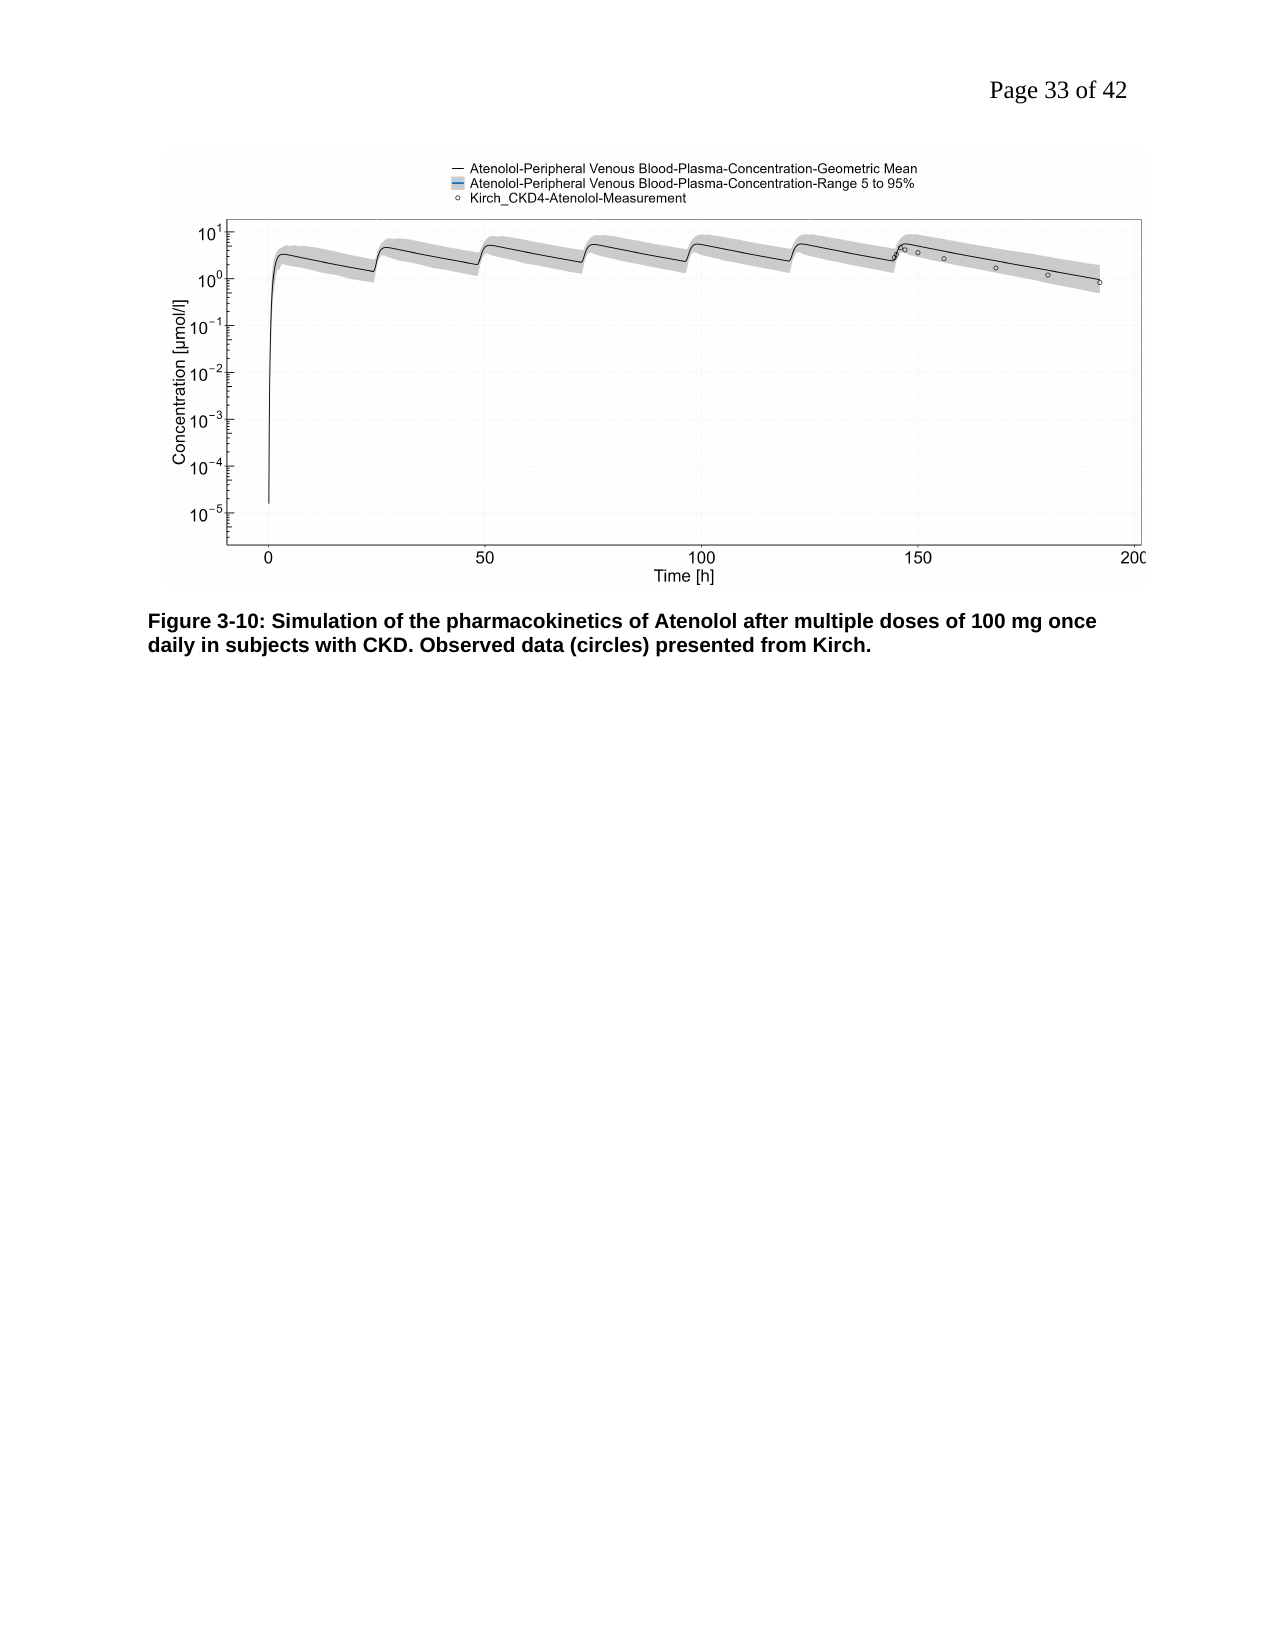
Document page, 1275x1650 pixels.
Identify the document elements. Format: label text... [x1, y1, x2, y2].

picture [166, 147, 1146, 588]
text Figure 3-10: Simulation of the pharmacokinetics of Atenolol after multiple doses of 100 mg once daily in subjects with CKD. Observed data (circles) presented from Kirch. [148, 609, 1127, 657]
